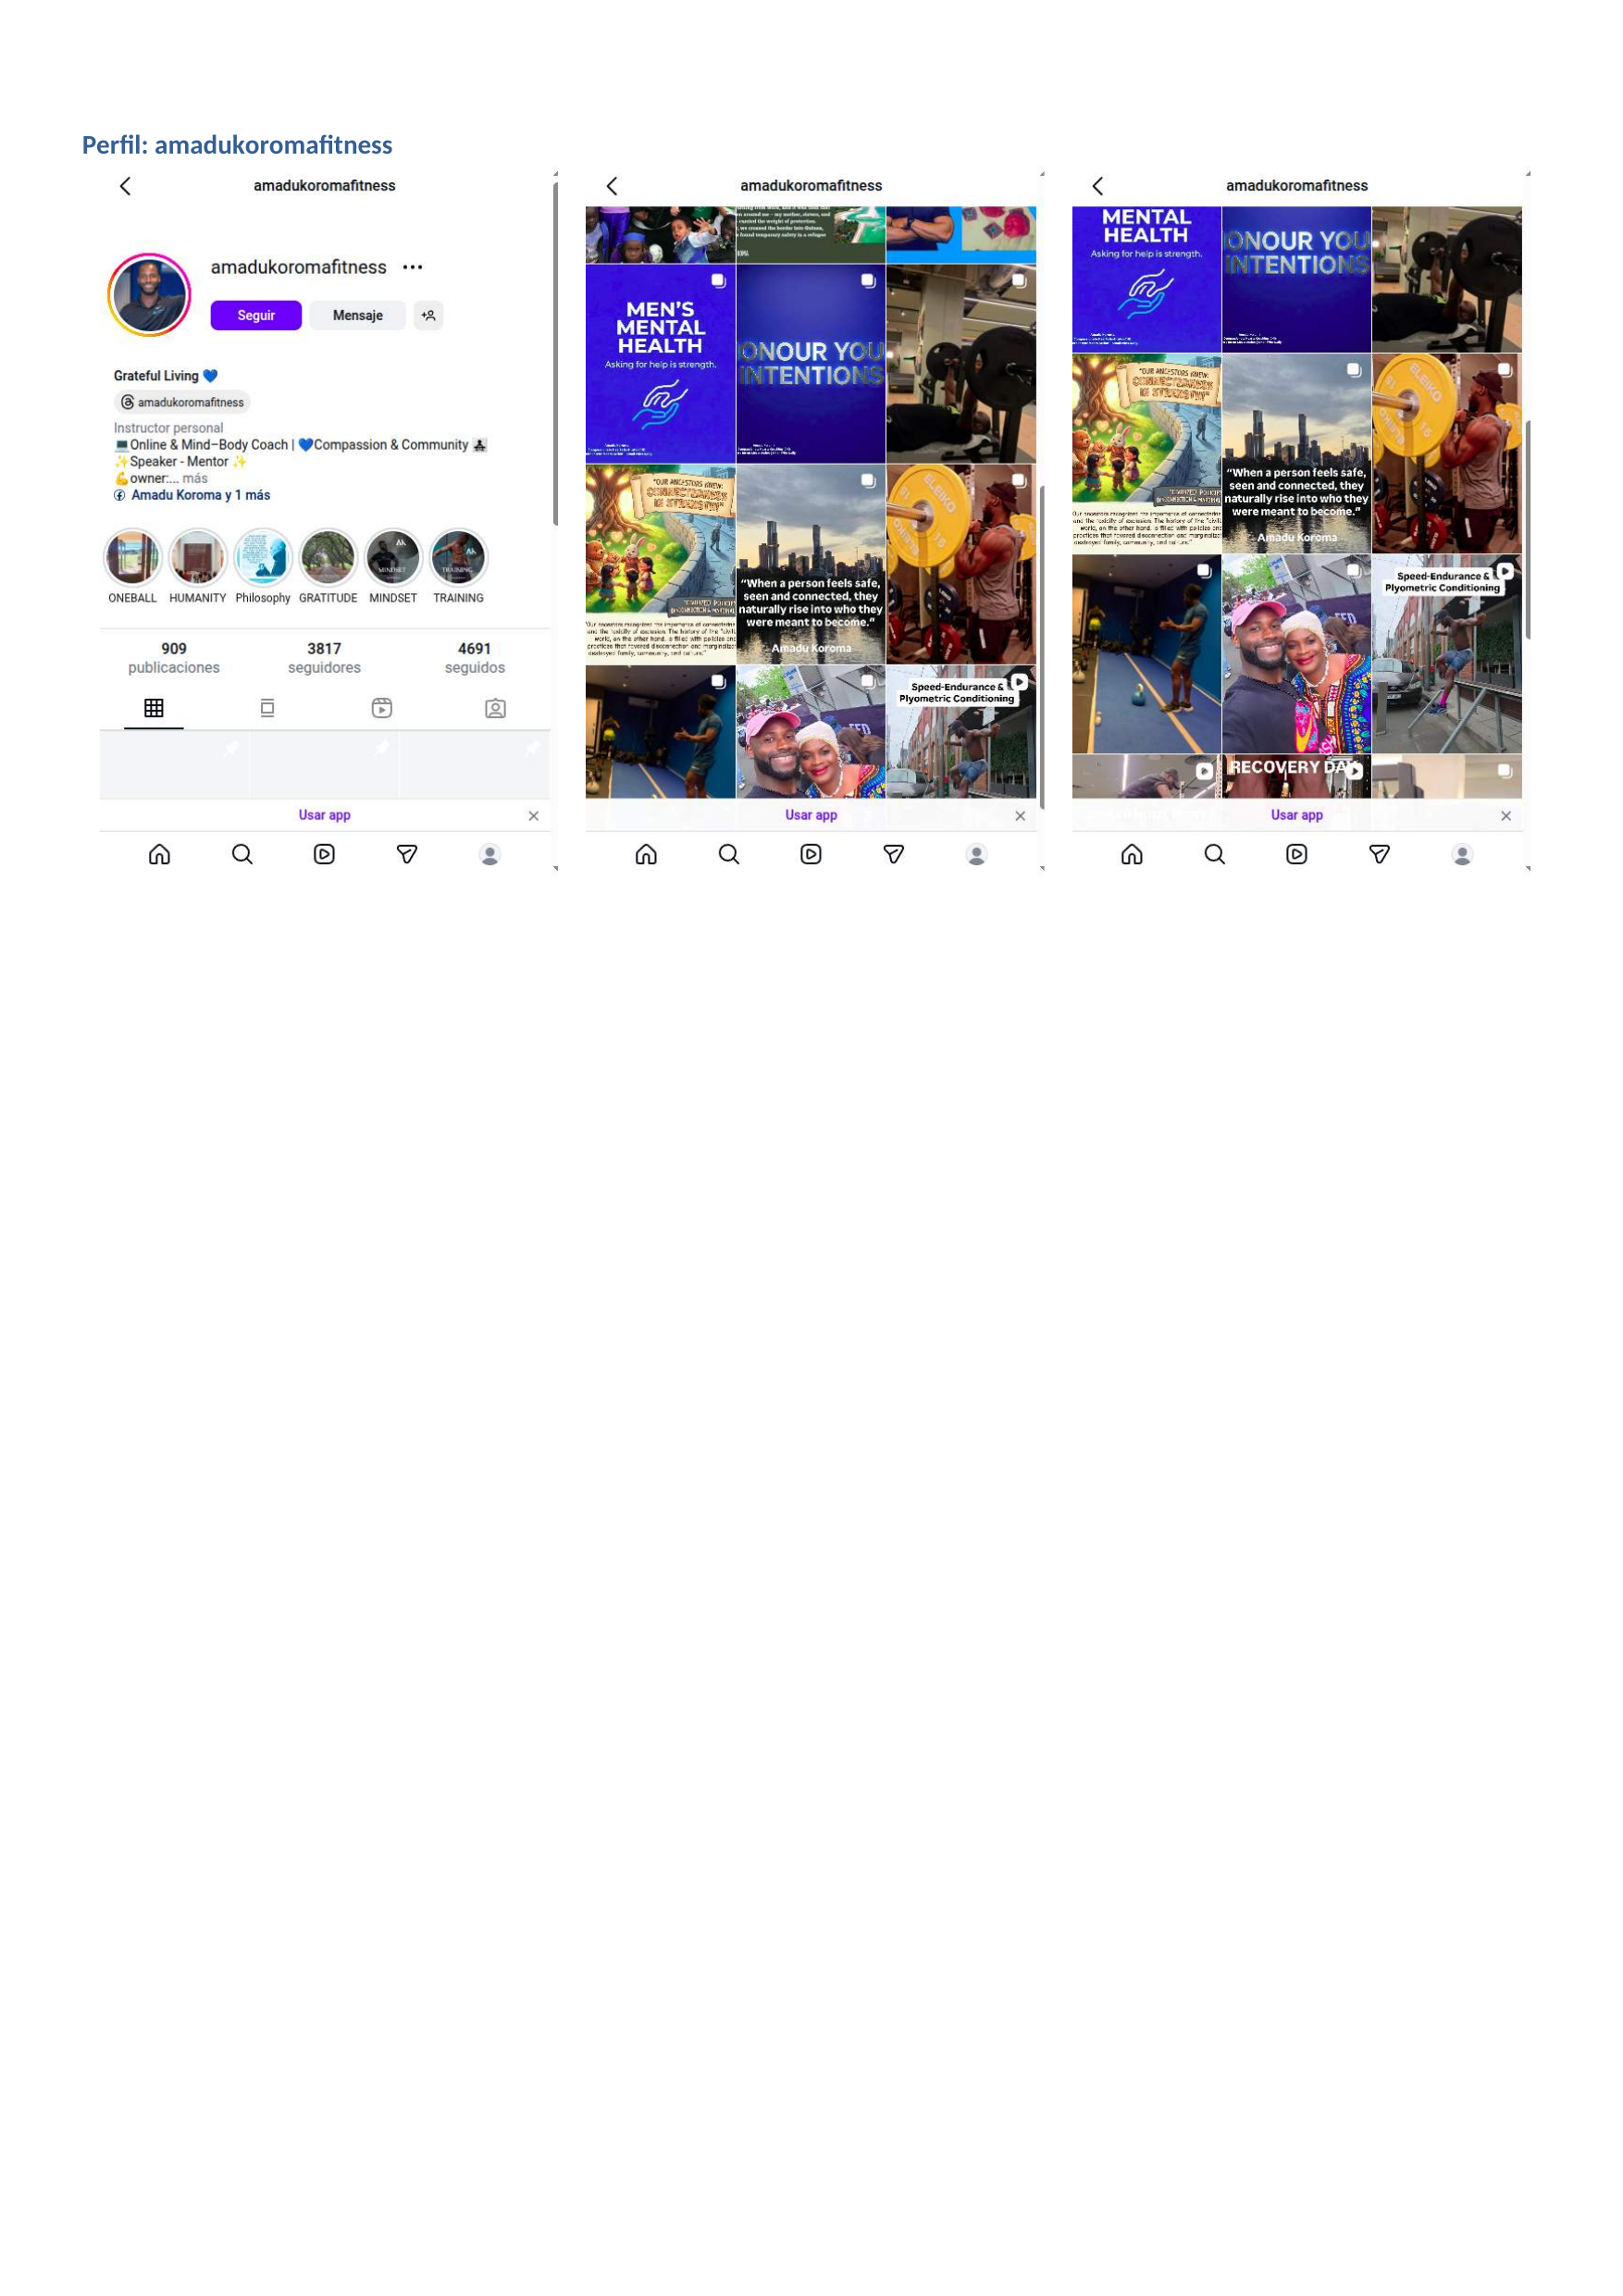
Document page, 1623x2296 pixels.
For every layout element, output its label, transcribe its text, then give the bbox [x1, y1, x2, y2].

table_header [71, 167, 558, 900]
table_header [1045, 167, 1530, 900]
picture [1072, 166, 1531, 877]
picture [586, 166, 1045, 877]
picture [99, 166, 558, 877]
table_header [558, 167, 1044, 900]
subtitle Perfil: amadukoromafitness [81, 128, 1541, 161]
